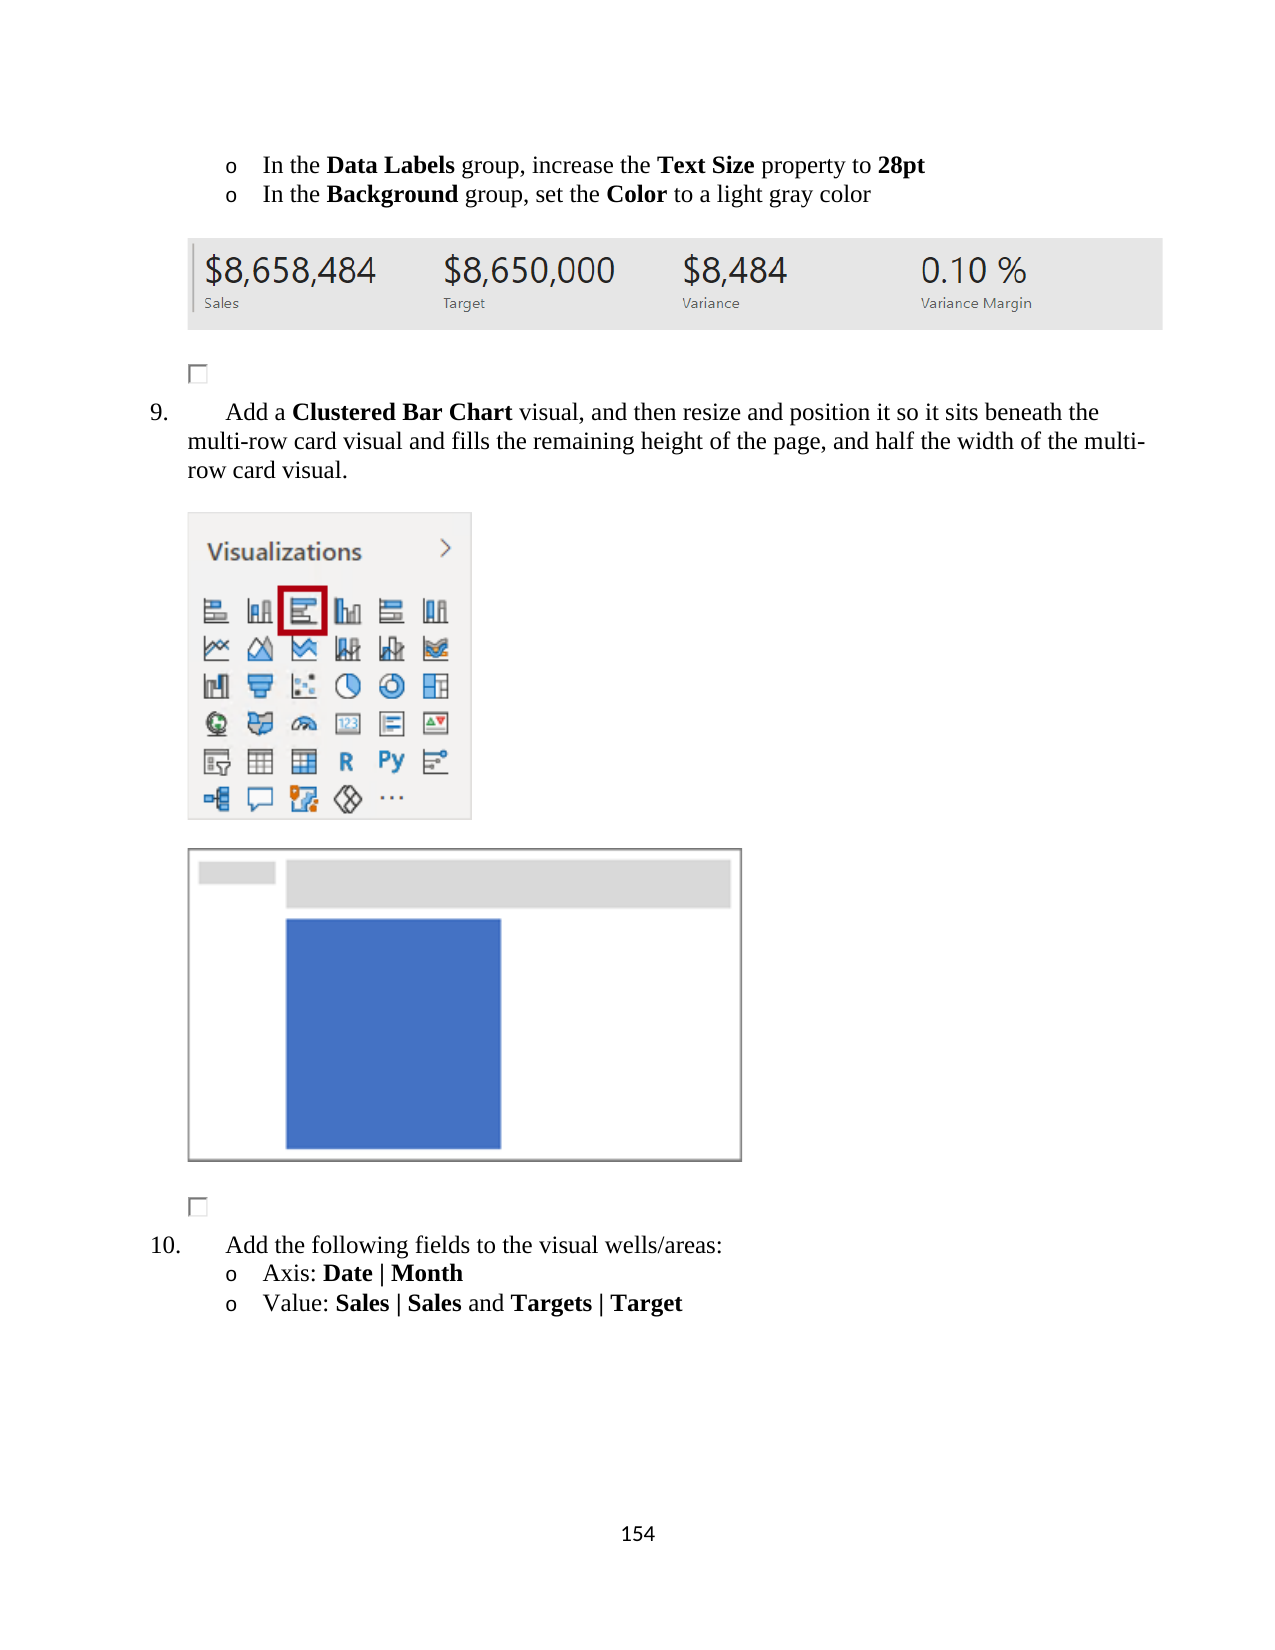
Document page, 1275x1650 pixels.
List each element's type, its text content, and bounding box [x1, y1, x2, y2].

list Add a Clustered Bar Chart visual, and then resize and position it so it sits beneath the multi-row card visual and fills the remaining height of the page, and half the width of the multi-row card visual. [150, 358, 1162, 483]
list In the Background group, set the Color to a light gray color [225, 179, 1162, 209]
picture [187, 238, 1163, 330]
picture [187, 848, 743, 1162]
list Add the following fields to the visual wells/areas: [150, 1191, 1162, 1258]
list Axis: Date | Month [225, 1258, 1162, 1288]
picture [187, 512, 472, 820]
list In the Data Labels group, increase the Text Size property to 28pt [225, 150, 1162, 179]
list Value: Sales | Sales and Targets | Target [225, 1288, 1162, 1318]
